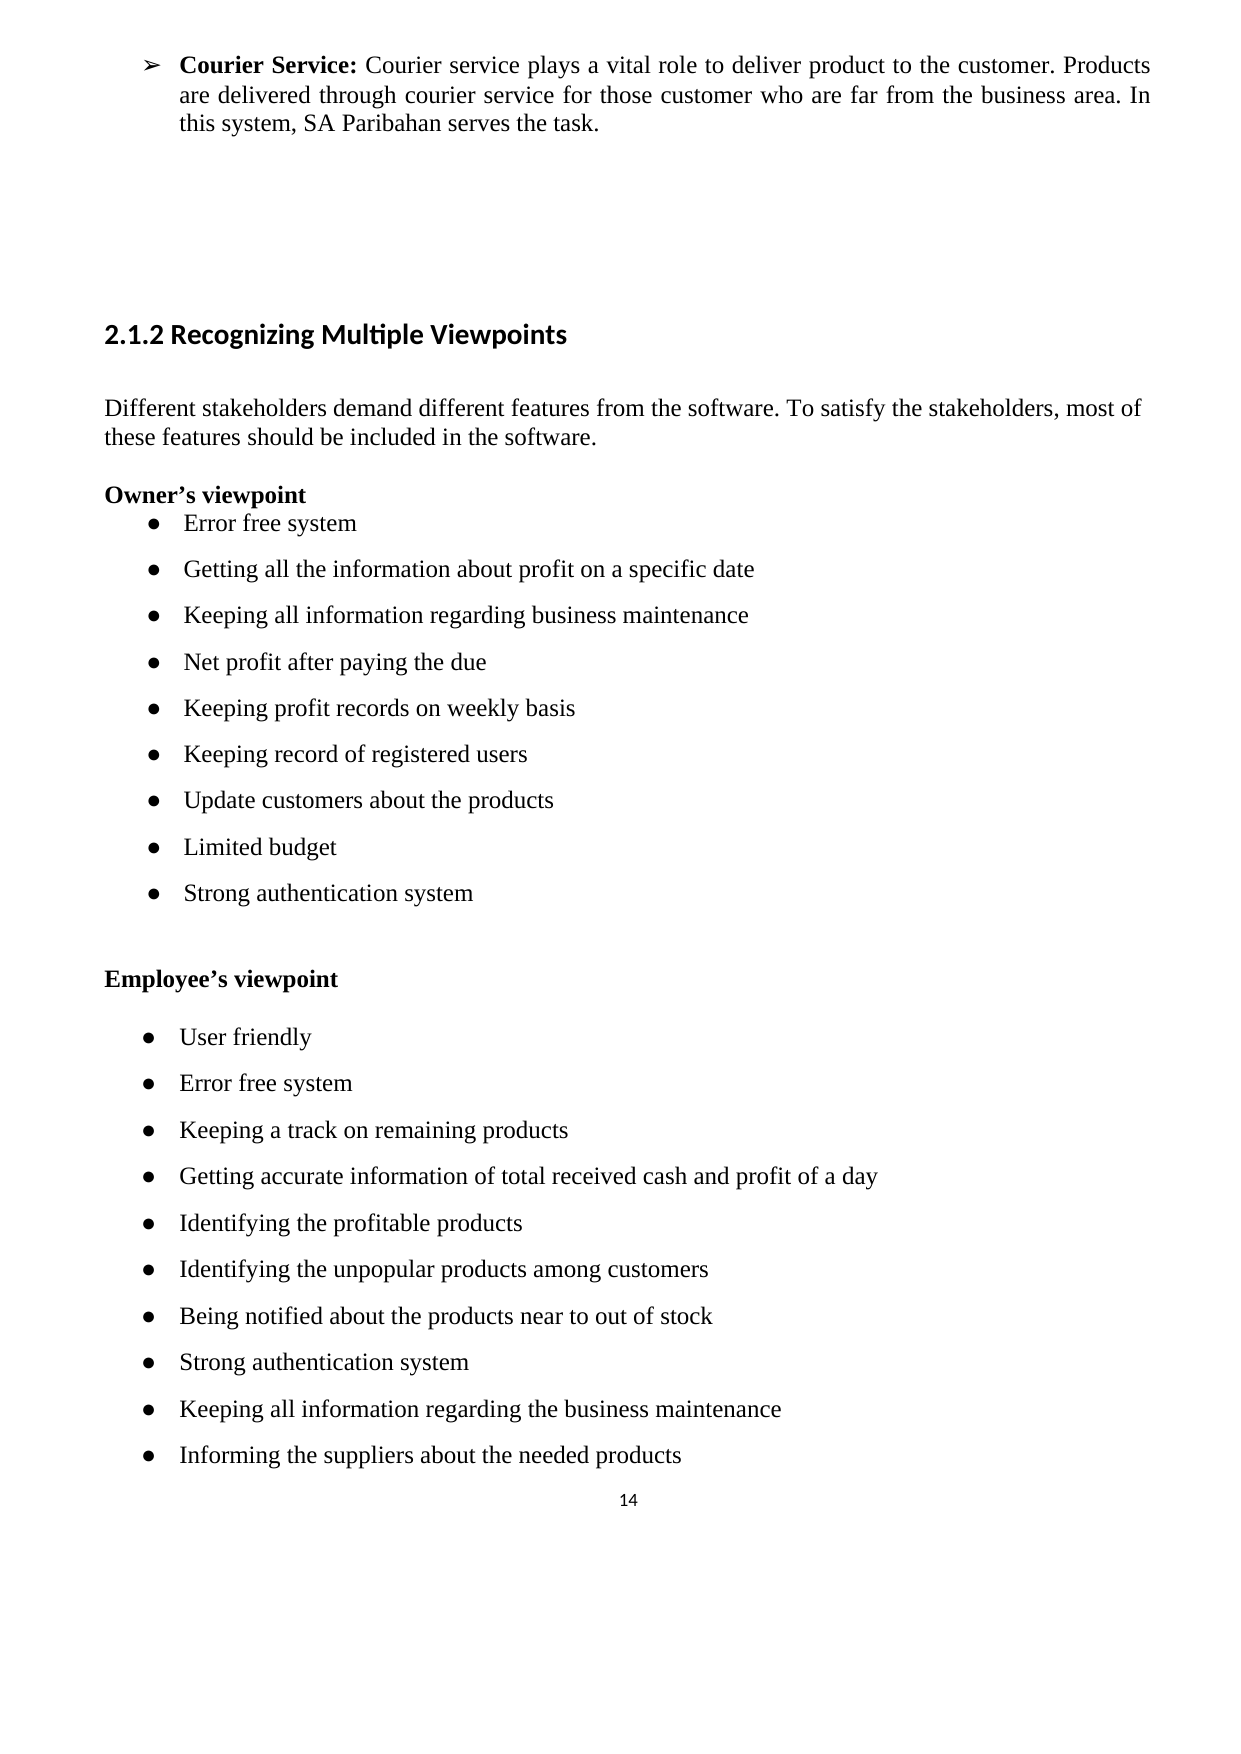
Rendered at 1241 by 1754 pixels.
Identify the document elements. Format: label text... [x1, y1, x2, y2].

list Identifying the profitable products [141, 1208, 1152, 1237]
list Keeping all information regarding the business maintenance [141, 1394, 1152, 1423]
list Update customers about the products [146, 785, 1152, 814]
list Limited budget [146, 832, 1152, 860]
text 14 [104, 1488, 1152, 1511]
text Employee’s viewpoint [104, 964, 1152, 993]
list Strong authentication system [141, 1347, 1152, 1376]
list Being notified about the products near to out of stock [141, 1301, 1152, 1329]
list Getting all the information about profit on a specific date [146, 554, 1152, 583]
list Keeping profit records on weekly basis [146, 693, 1152, 722]
list Keeping a track on remaining products [141, 1115, 1152, 1143]
list Error free system [141, 1068, 1152, 1097]
list Getting accurate information of total received cash and profit of a day [141, 1161, 1152, 1190]
text Different stakeholders demand different features from the software. To satisfy the stakeholders, most of these features should be included in the software. [104, 394, 1152, 450]
list Net profit after paying the due [146, 647, 1152, 675]
list Identifying the unpopular products among customers [141, 1254, 1152, 1283]
list Keeping record of registered users [146, 739, 1152, 768]
list Informing the suppliers about the needed products [141, 1441, 1152, 1469]
text 2.1.2 Recognizing Multiple Viewpoints [104, 316, 1152, 351]
list User friendly [141, 1022, 1152, 1051]
text Owner’s viewpoint [104, 480, 1152, 508]
list Keeping all information regarding business maintenance [146, 600, 1152, 629]
list Courier Service: Courier service plays a vital role to deliver product to the customer. Products are delivered through courier service for those customer who are far from the business area. In this system, SA Paribahan serves the task. [141, 47, 1152, 137]
list Strong authentication system [146, 878, 1152, 907]
list Error free system [146, 508, 1152, 537]
